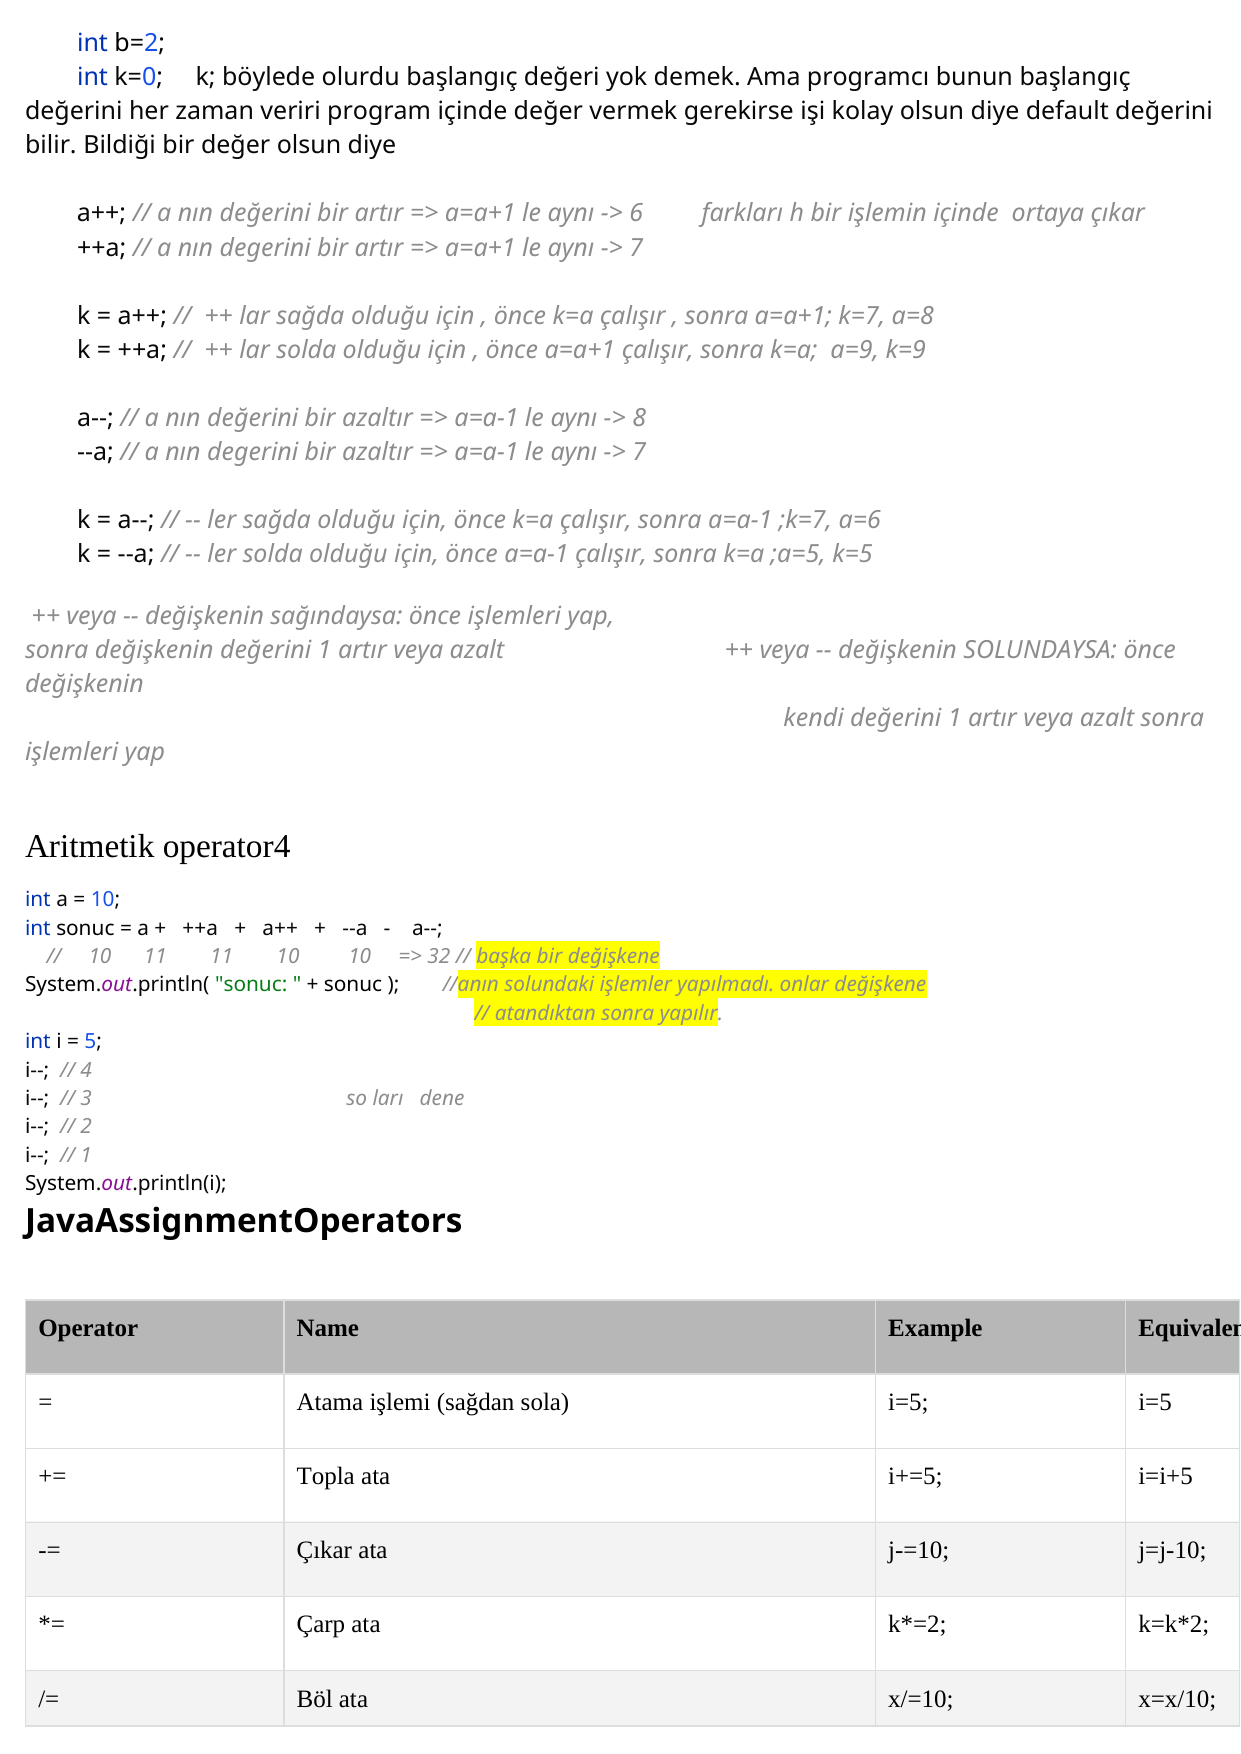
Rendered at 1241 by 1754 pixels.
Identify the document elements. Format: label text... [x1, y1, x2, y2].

table_cell -= [26, 1523, 283, 1596]
table_cell Çıkar ata [285, 1523, 875, 1596]
text JavaAssignmentOperators [25, 1197, 1215, 1242]
table_cell j=j-10; [1126, 1523, 1239, 1596]
table_cell j-=10; [876, 1523, 1125, 1596]
table_cell k=k*2; [1126, 1597, 1239, 1669]
table_cell = [26, 1375, 283, 1447]
table_cell Topla ata [285, 1449, 875, 1521]
table_cell i=5 [1126, 1375, 1239, 1447]
table_header Name [285, 1301, 875, 1373]
table_cell x=x/10; [1126, 1671, 1239, 1725]
table_header Equivalent [1126, 1301, 1239, 1373]
text Aritmetik operator4 [25, 826, 1215, 864]
table_cell i=5; [876, 1375, 1125, 1447]
table_cell *= [26, 1597, 283, 1669]
table_cell i=i+5 [1126, 1449, 1239, 1521]
table_cell i+=5; [876, 1449, 1125, 1521]
table_cell Atama işlemi (sağdan sola) [285, 1375, 875, 1447]
table_cell /= [26, 1671, 283, 1725]
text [25, 25, 1215, 598]
table_cell Böl ata [285, 1671, 875, 1725]
text int a = 10; int sonuc = a + ++a + a++ + --a - a--; // 10 11 11 10 10 => 32 // başka bir değişkene System.out.println( "sonuc: " + sonuc ); //anın solundaki işlemler yapılmadı. onlar değişkene // atandıktan sonra yapılır. int i = 5; i--; // 4 i--; // 3 so ları dene i--; // 2 i--; // 1 System.out.println(i); [25, 884, 1215, 1197]
table_header Operator [26, 1301, 283, 1373]
table_cell x/=10; [876, 1671, 1125, 1725]
table_cell Çarp ata [285, 1597, 875, 1669]
text ++ veya -- değişkenin sağındaysa: önce işlemleri yap, sonra değişkenin değerini 1 artır veya azalt ++ veya -- değişkenin SOLUNDAYSA: önce değişkenin kendi değerini 1 artır veya azalt sonra işlemleri yap [25, 598, 1215, 768]
table_header Example [876, 1301, 1125, 1373]
table_cell += [26, 1449, 283, 1521]
table_cell k*=2; [876, 1597, 1125, 1669]
